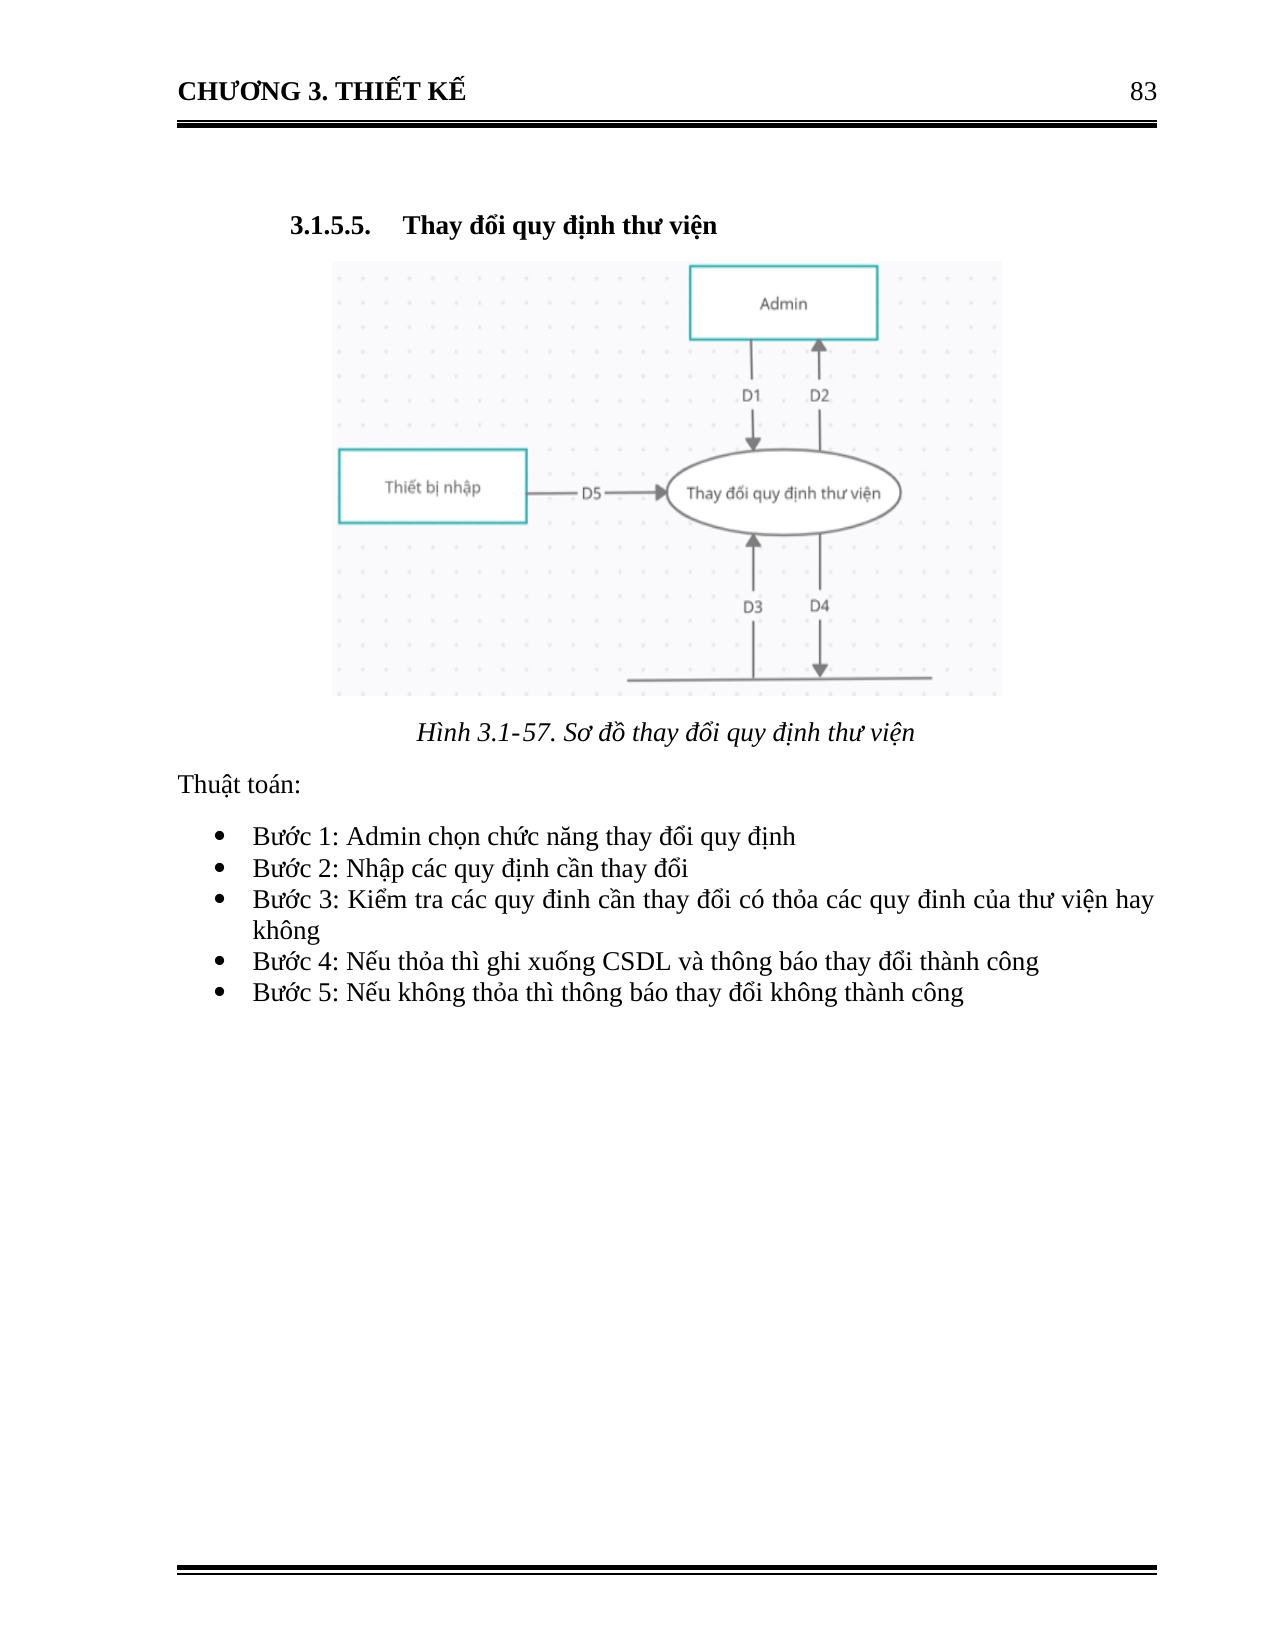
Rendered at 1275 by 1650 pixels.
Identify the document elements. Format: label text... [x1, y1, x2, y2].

text Hình 3.1-7. Sơ đồ thay đổi quy định thư viện [177, 716, 1157, 748]
subtitle Thay đổi quy định thư viện [290, 209, 1157, 240]
list Bước 4: Nếu thỏa thì ghi xuống CSDL và thông báo thay đổi thành công [215, 945, 1157, 977]
list Bước 3: Kiểm tra các quy đinh cần thay đổi có thỏa các quy đinh của thư viện hay không [215, 883, 1157, 945]
list Bước 1: Admin chọn chức năng thay đổi quy định [215, 820, 1157, 852]
list Bước 2: Nhập các quy định cần thay đổi [215, 852, 1157, 883]
text Thuật toán: [177, 768, 1157, 799]
list Bước 5: Nếu không thỏa thì thông báo thay đổi không thành công [215, 977, 1157, 1008]
picture [332, 261, 1003, 696]
